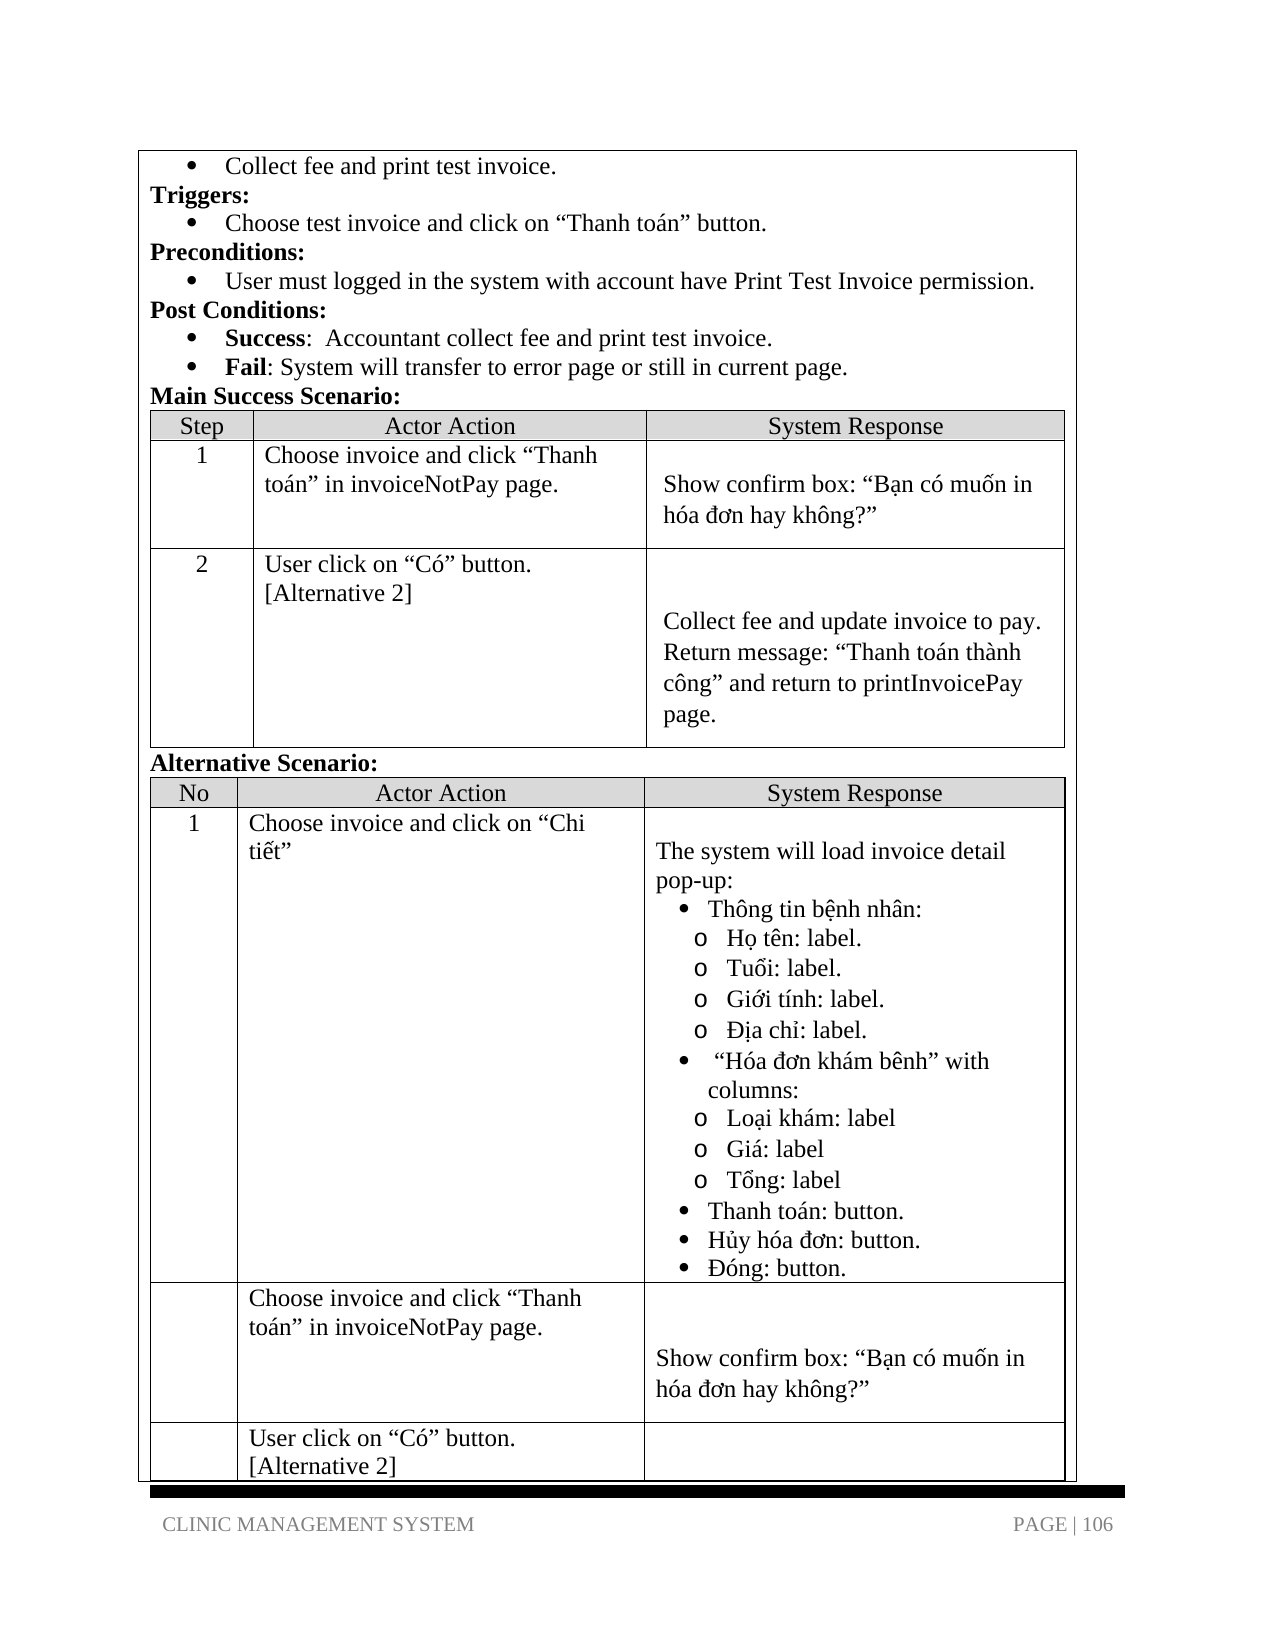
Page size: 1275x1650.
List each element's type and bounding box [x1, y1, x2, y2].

table_cell [139, 151, 1076, 1481]
